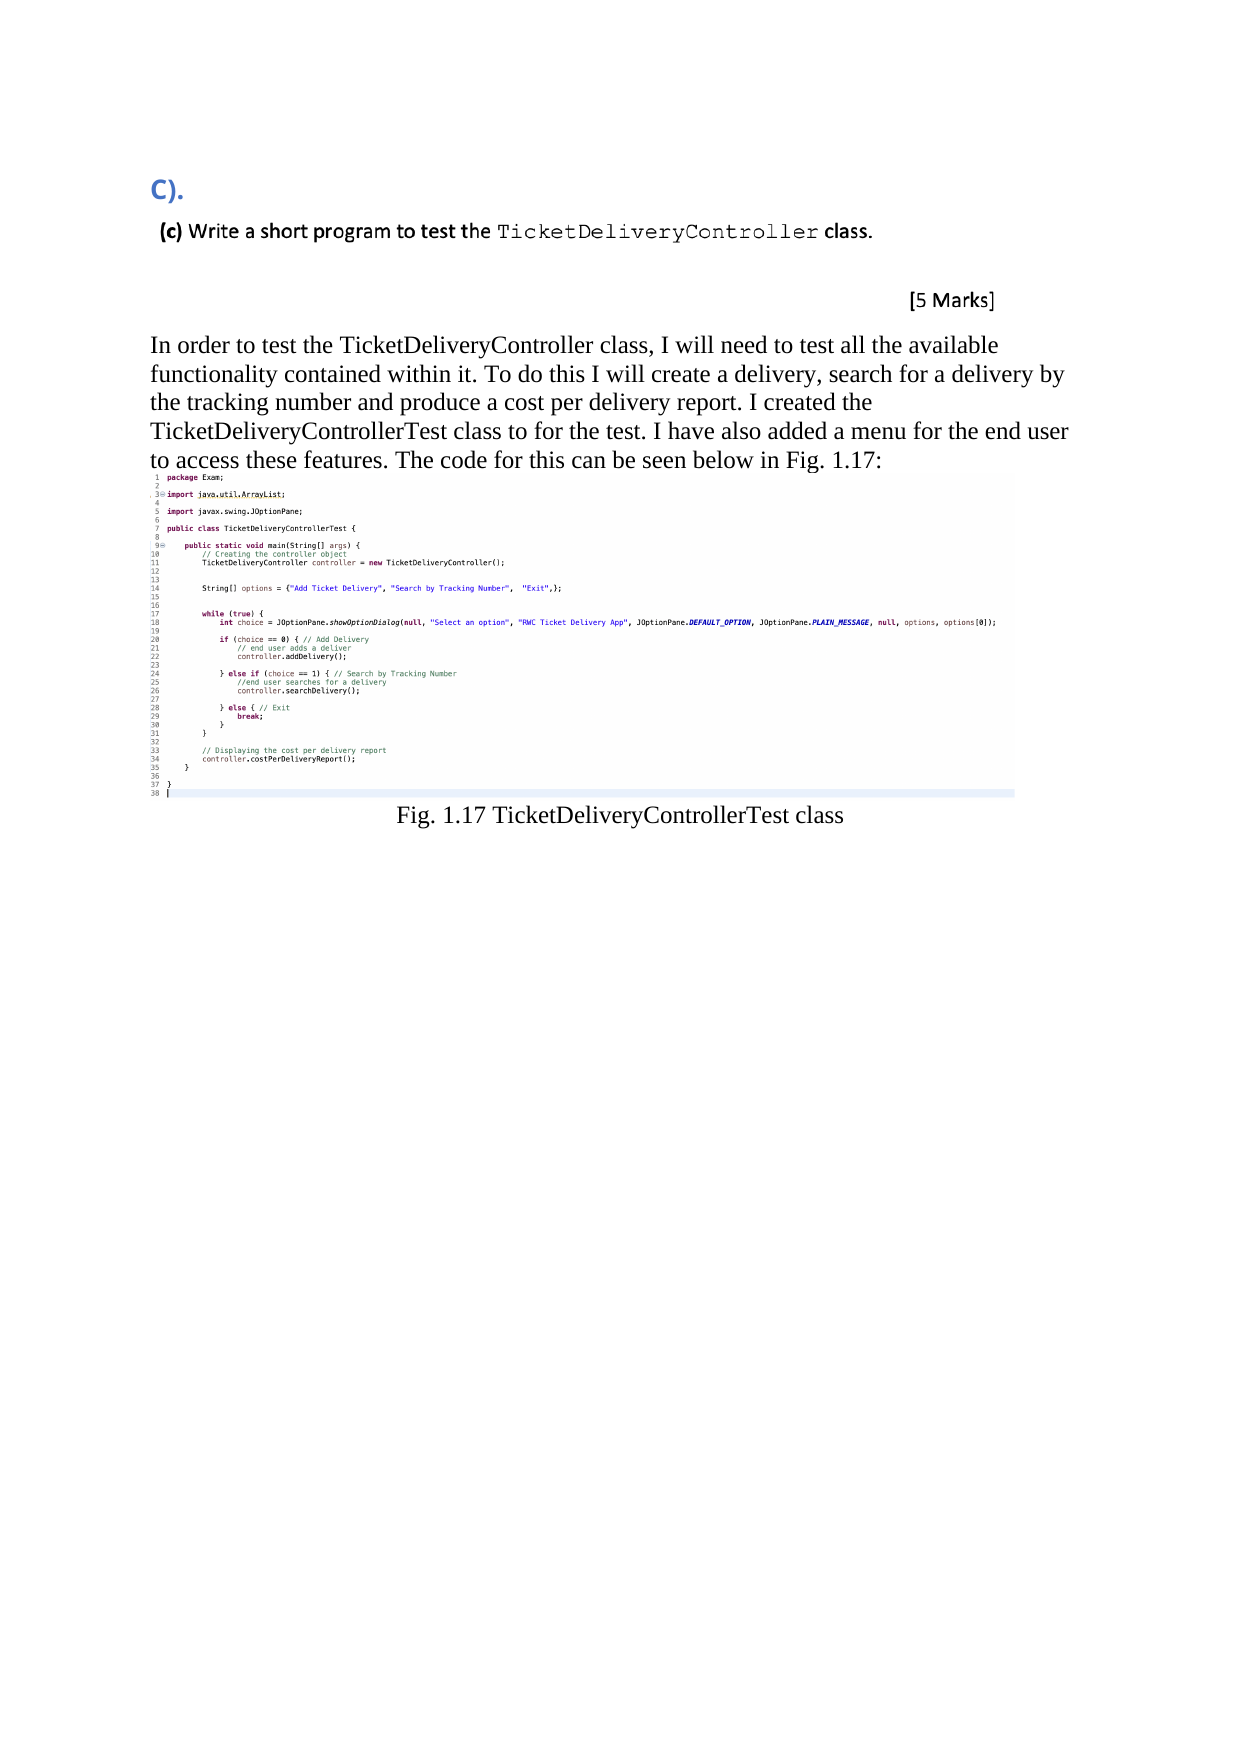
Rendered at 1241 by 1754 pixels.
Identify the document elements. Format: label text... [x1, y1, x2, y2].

picture [150, 207, 1015, 330]
picture [150, 473, 1015, 801]
subtitle C). [150, 171, 1090, 208]
text Fig. 1.17 TicketDeliveryControllerTest class [150, 800, 1090, 829]
